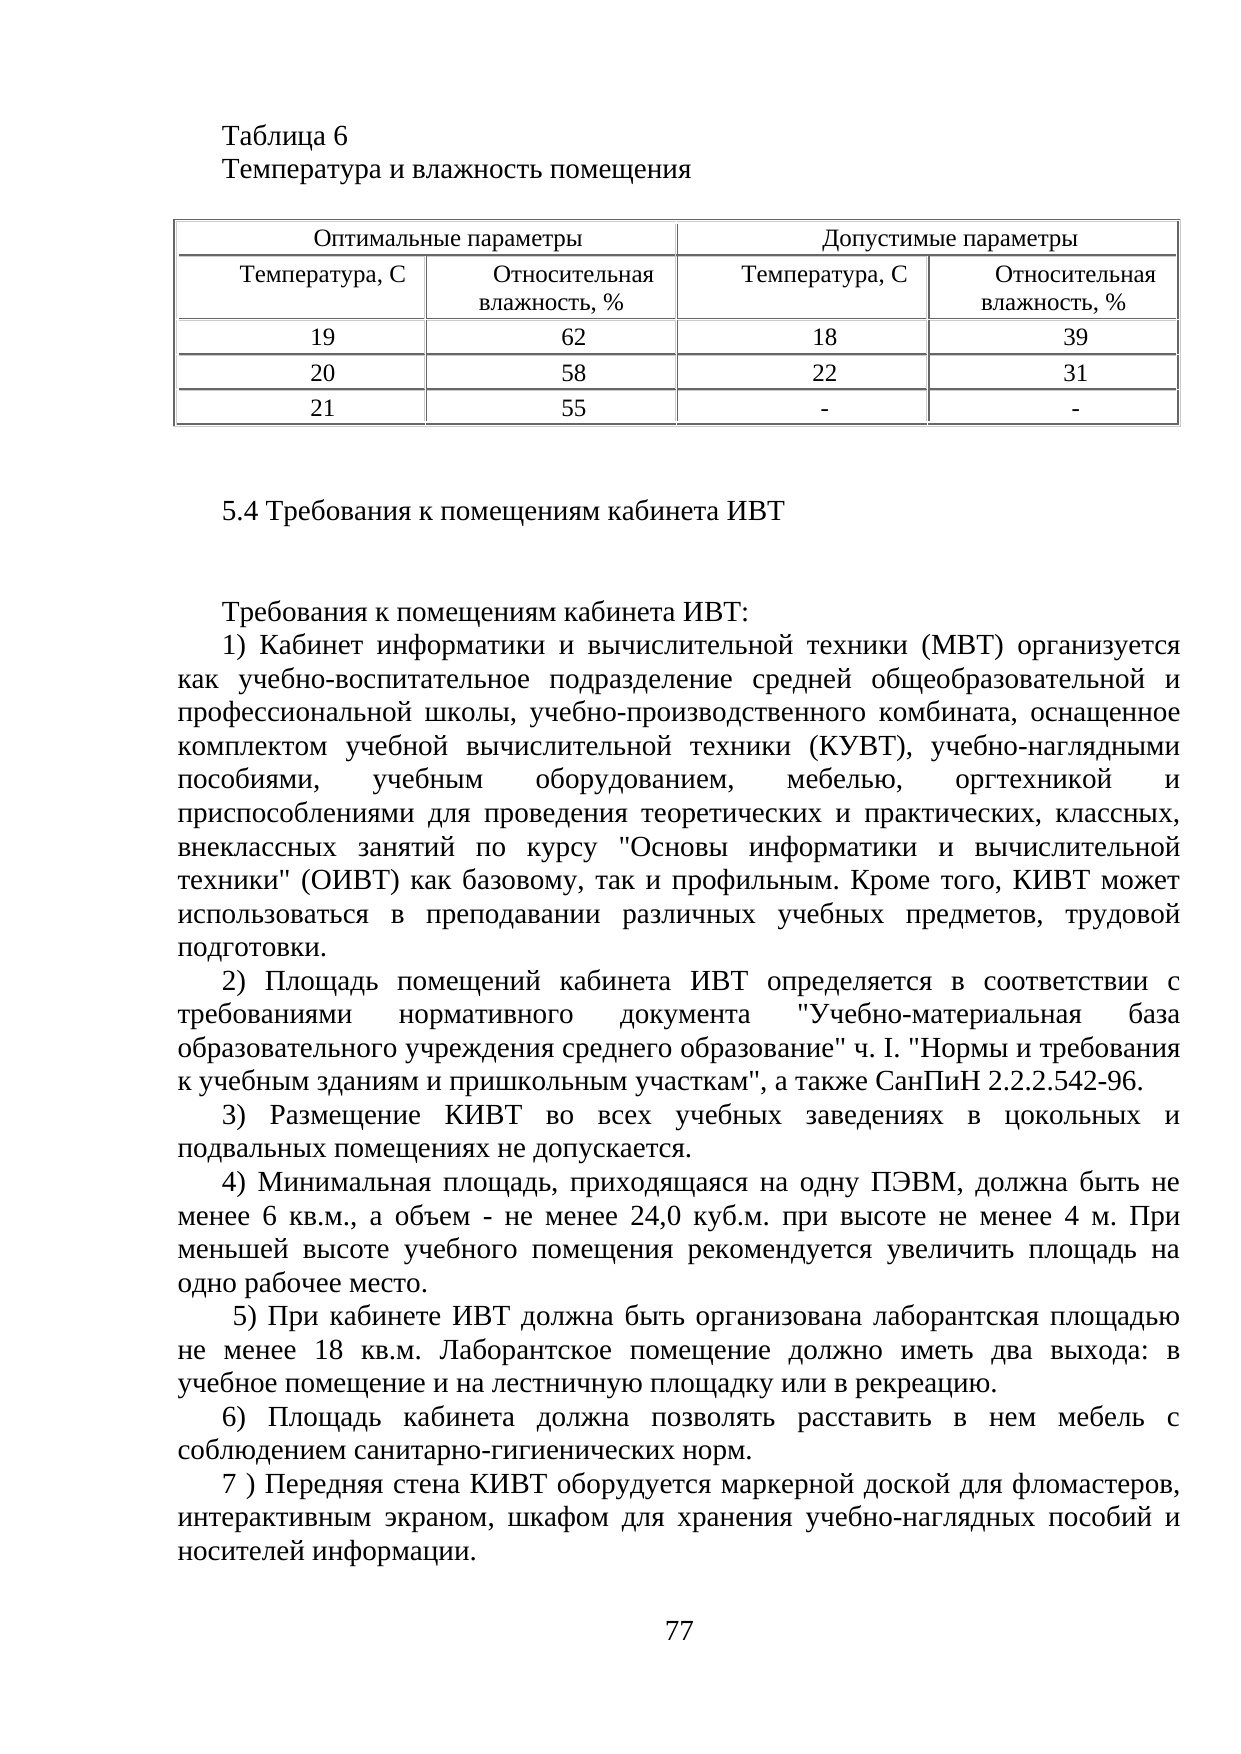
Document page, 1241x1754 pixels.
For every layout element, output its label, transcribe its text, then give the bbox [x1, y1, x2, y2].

table_cell - [677, 388, 928, 423]
table_cell 20 [175, 353, 424, 388]
text 5.4 Требования к помещениям кабинета ИВТ [177, 493, 1181, 527]
table_cell 58 [427, 356, 675, 388]
text 4) Минимальная площадь, приходящаяся на одну ПЭВМ, должна быть не менее 6 кв.м., а объем - не менее 24,0 куб.м. при высоте не менее 4 м. При меньшей высоте учебного помещения рекомендуется увеличить площадь на одно рабочее место. [177, 1164, 1181, 1298]
text 5) При кабинете ИВТ должна быть организована лаборантская площадью не менее 18 кв.м. Лаборантское помещение должно иметь два выхода: в учебное помещение и на лестничную площадку или в рекреацию. [177, 1298, 1181, 1399]
table_cell 55 [426, 391, 677, 423]
table_cell Температура, С [177, 254, 424, 318]
table_cell 39 [928, 318, 1179, 353]
table_header Допустимые параметры [677, 222, 1177, 254]
text 3) Размещение КИВТ во всех учебных заведениях в цокольных и подвальных помещениях не допускается. [177, 1097, 1181, 1164]
table_cell Относительная влажность, % [427, 257, 675, 318]
text Таблица 6 [177, 118, 1181, 152]
table_header Оптимальные параметры [177, 222, 677, 254]
table_cell 18 [678, 321, 926, 353]
text 6) Площадь кабинета должна позволять расставить в нем мебель с соблюдением санитарно-гигиенических норм. [177, 1399, 1181, 1466]
table_cell 62 [427, 321, 675, 353]
table_cell 22 [678, 356, 926, 388]
table_cell 19 [175, 318, 426, 353]
text 7 ) Передняя стена КИВТ оборудуется маркерной доской для фломастеров, интерактивным экраном, шкафом для хранения учебно-наглядных пособий и носителей информации. [177, 1466, 1181, 1567]
text Температура и влажность помещения [177, 152, 1181, 185]
table_cell 31 [930, 353, 1179, 388]
table_cell 21 [175, 388, 426, 423]
text Требования к помещениям кабинета ИВТ: [177, 594, 1181, 627]
table_cell - [928, 388, 1179, 423]
text 2) Площадь помещений кабинета ИВТ определяется в соответствии с требованиями нормативного документа "Учебно-материальная база образовательного учреждения среднего образование" ч. I. "Нормы и требования к учебным зданиям и пришкольным участкам", а также СанПиН 2.2.2.542-96. [177, 963, 1181, 1097]
text 1) Кабинет информатики и вычислительной техники (МВТ) организуется как учебно-воспитательное подразделение средней общеобразовательной и профессиональной школы, учебно-производственного комбината, оснащенное комплектом учебной вычислительной техники (КУВТ), учебно-наглядными пособиями, учебным оборудованием, мебелью, оргтехникой и приспособлениями для проведения теоретических и практических, классных, внеклассных занятий по курсу "Основы информатики и вычислительной техники" (ОИВТ) как базовому, так и профильным. Кроме того, КИВТ может использоваться в преподавании различных учебных предметов, трудовой подготовки. [177, 627, 1181, 963]
table_cell Относительная влажность, % [930, 254, 1177, 318]
table_cell Температура, С [678, 257, 926, 318]
